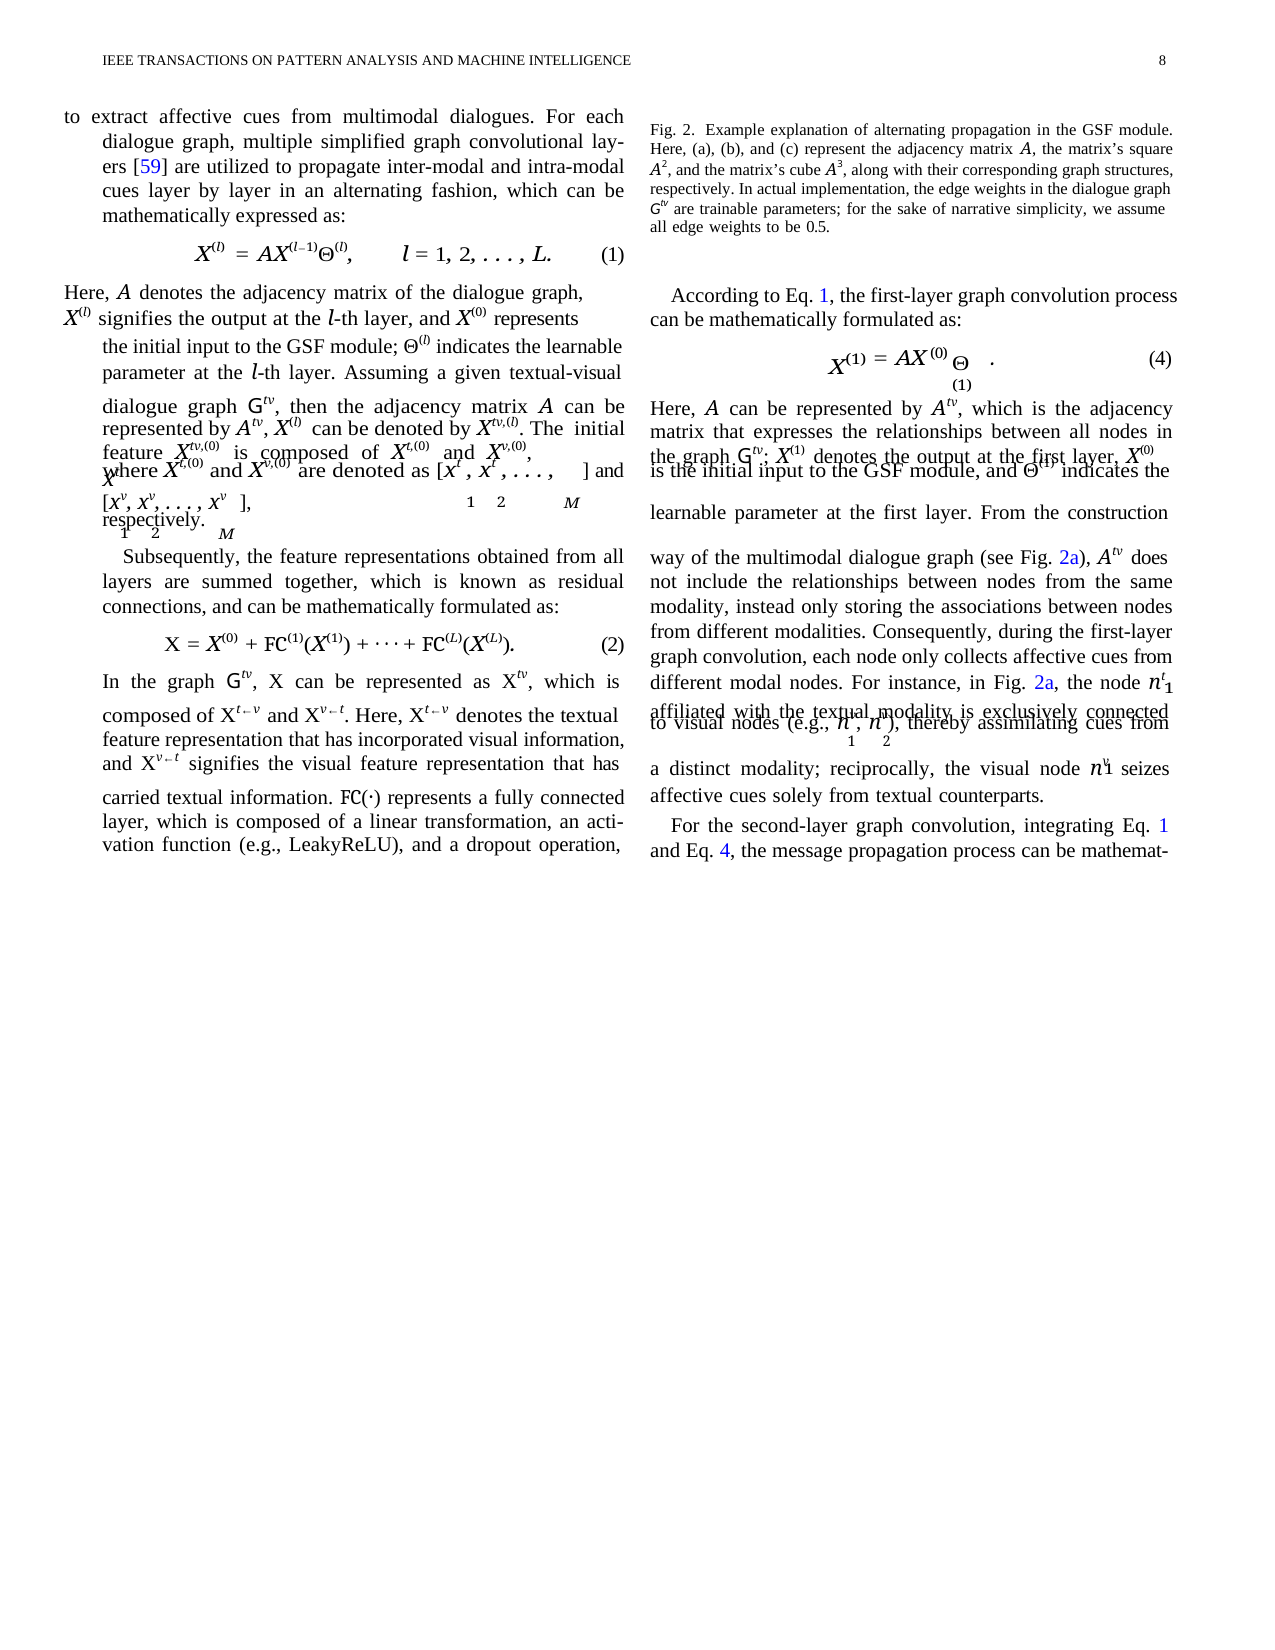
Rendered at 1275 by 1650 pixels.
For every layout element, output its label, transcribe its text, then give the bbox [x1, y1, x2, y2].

text way of the multimodal dialogue graph (see Fig. 2a), Atv does [650, 544, 1275, 569]
text X(1) [724, 342, 867, 381]
text Here, A denotes the adjacency matrix of the dialogue graph, [64, 278, 625, 304]
text (0) [930, 342, 951, 362]
text = AX [873, 343, 928, 371]
text 1 2 M [119, 529, 1275, 542]
text [xv, xv, . . . , xv ], respectively. [102, 497, 358, 529]
text X = X(0) + FC(1)(X(1)) + · · · + FC(L)(X(L)). (2) [164, 629, 625, 658]
text composed of Xt←v and Xv←t. Here, Xt←v denotes the textual [102, 700, 625, 728]
text Fig. 2. Example explanation of alternating propagation in the GSF module. Here, (a), (b), and (c) represent the adjacency matrix A, the matrix’s square A2, and the matrix’s cube A3, along with their corresponding graph structures, respectively. In actual implementation, the edge weights in the dialogue graph [650, 122, 1173, 198]
text For the second-layer graph convolution, integrating Eq. 1 and Eq. 4, the message propagation process can be mathemat- [650, 813, 1195, 862]
text the initial input to the GSF module; Θ(l) indicates the learnable parameter at the l-th layer. Assuming a given textual-visual [102, 333, 629, 386]
text where Xt,(0) and Xv,(0) are denoted as [xt , xt , . . . , xt [102, 470, 570, 488]
text . (4) [990, 343, 1275, 371]
text X(l) = AX(l−1)Θ(l), l = 1, 2, . . . , L. (1) [195, 239, 625, 267]
text and Xv←t signifies the visual feature representation that has [102, 755, 625, 775]
text affective cues solely from textual counterparts. [650, 783, 1275, 807]
text Here, A can be represented by Atv, which is the adjacency matrix that expresses the relationships between all nodes in the graph Gtv; X(1) denotes the output at the first layer, X(0) [650, 395, 1173, 470]
text Θ(1) [952, 342, 989, 395]
text Gtv are trainable parameters; for the sake of narrative simplicity, we assume [650, 198, 1275, 218]
text In the graph Gtv, X can be represented as Xtv, which is [102, 670, 625, 693]
text a distinct modality; reciprocally, the visual node nv seizes [650, 755, 1275, 780]
text feature representation that has incorporated visual information, 1 2 [102, 731, 1275, 750]
text Subsequently, the feature representations obtained from all layers are summed together, which is known as residual connections, and can be mathematically formulated as: [102, 544, 625, 618]
text to extract affective cues from multimodal dialogues. For each dialogue graph, multiple simplified graph convolutional lay-ers [59] are utilized to propagate inter-modal and intra-modal cues layer by layer in an alternating fashion, which can be mathematically expressed as: [64, 104, 625, 227]
text different modal nodes. For instance, in Fig. 2a, the node nt [650, 670, 1275, 695]
text not include the relationships between nodes from the same modality, instead only storing the associations between nodes from different modalities. Consequently, during the first-layer graph convolution, each node only collects affective cues from [650, 569, 1173, 668]
text 1 2 M [466, 497, 579, 512]
text dialogue graph Gtv, then the adjacency matrix A can be represented by Atv, X(l) can be denoted by Xtv,(l). The initial feature Xtv,(0) is composed of Xt,(0) and Xv,(0), [102, 395, 625, 466]
text all edge weights to be 0.5. [650, 218, 1275, 236]
text According to Eq. 1, the first-layer graph convolution process can be mathematically formulated as: [650, 283, 1195, 331]
text X(l) signifies the output at the l-th layer, and X(0) represents [64, 304, 625, 331]
text affiliated with the textual modality is exclusively connected [650, 700, 1275, 723]
text carried textual information. FC(·) represents a fully connected layer, which is composed of a linear transformation, an acti-vation function (e.g., LeakyReLU), and a dropout operation, [102, 783, 625, 856]
